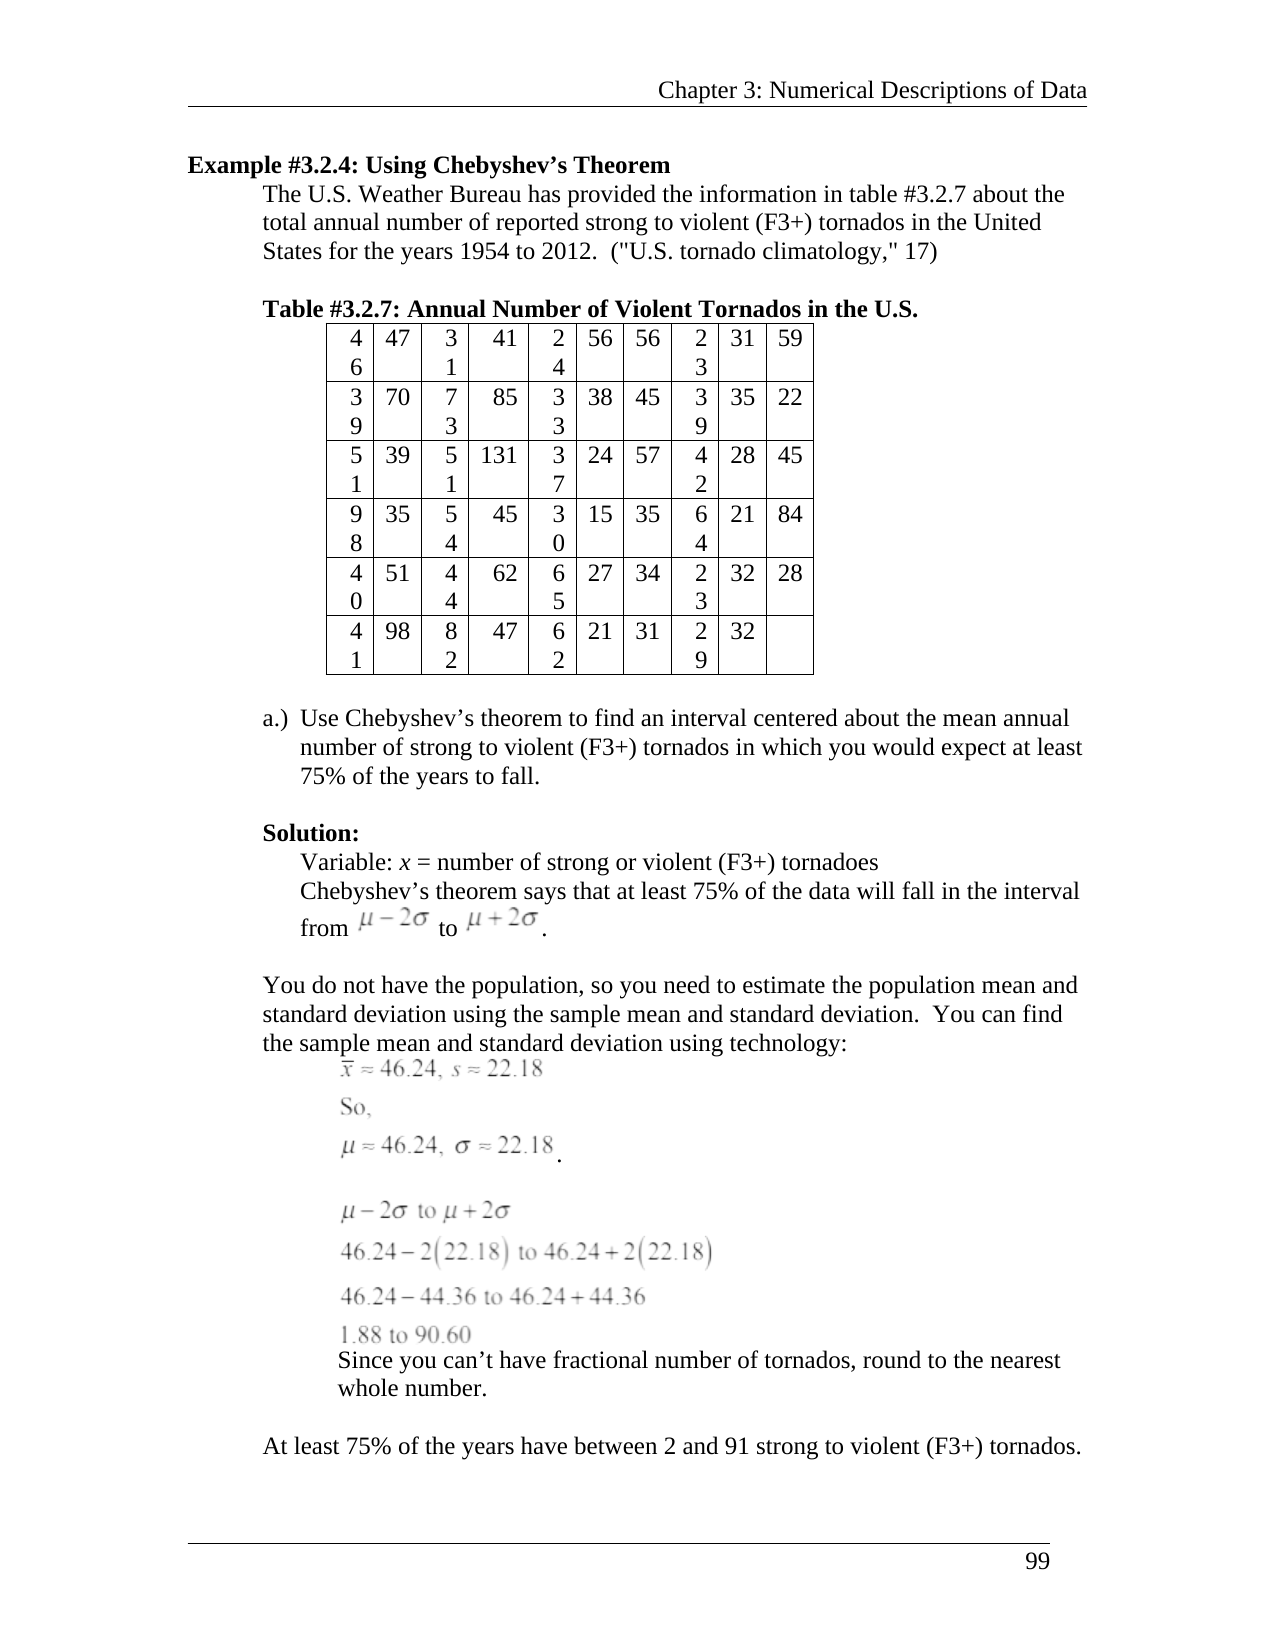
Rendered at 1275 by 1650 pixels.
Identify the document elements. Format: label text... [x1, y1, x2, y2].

table_cell 40 [327, 558, 373, 615]
text Since you can’t have fractional number of tornados, round to the nearest whole number. [337, 1345, 1087, 1402]
table_cell 39 [327, 382, 373, 439]
table_cell 24 [577, 441, 623, 498]
table_cell 45 [469, 499, 528, 557]
table_cell 51 [422, 441, 468, 498]
text At least 75% of the years have between 2 and 91 strong to violent (F3+) tornados. [262, 1431, 1087, 1460]
table_cell 32 [719, 616, 766, 674]
text Table #3.2.7: Annual Number of Violent Tornados in the U.S. [262, 294, 1087, 322]
table_cell 32 [719, 558, 766, 615]
table_cell 35 [374, 499, 421, 557]
text You do not have the population, so you need to estimate the population mean and standard deviation using the sample mean and standard deviation. You can find the sample mean and standard deviation using technology: [262, 970, 1087, 1056]
table_cell 47 [469, 616, 528, 674]
table_cell 45 [624, 382, 671, 439]
table_cell 30 [529, 499, 576, 557]
table_cell 44 [422, 558, 468, 615]
table_cell 84 [767, 499, 813, 557]
table_cell 35 [719, 382, 766, 439]
table_cell 64 [672, 499, 718, 557]
table_header 31 [719, 324, 766, 381]
table_header 24 [529, 324, 576, 381]
table_cell 82 [422, 616, 468, 674]
table_cell 39 [374, 441, 421, 498]
table_cell 31 [624, 616, 671, 674]
table_cell 27 [577, 558, 623, 615]
table_cell 73 [422, 382, 468, 439]
table_cell 15 [577, 499, 623, 557]
table_header 46 [327, 324, 373, 381]
table_cell 21 [719, 499, 766, 557]
text Solution: [262, 818, 1087, 847]
table_cell 28 [767, 558, 813, 615]
table_cell 39 [672, 382, 718, 439]
text Chebyshev’s theorem says that at least 75% of the data will fall in the interval from to . [300, 876, 1087, 941]
table_cell 45 [767, 441, 813, 498]
table_cell 21 [577, 616, 623, 674]
table_cell 51 [374, 558, 421, 615]
table_cell 51 [327, 441, 373, 498]
table_cell 33 [529, 382, 576, 439]
table_cell 23 [672, 558, 718, 615]
table_header 31 [422, 324, 468, 381]
table_cell 62 [469, 558, 528, 615]
table_header 41 [469, 324, 528, 381]
table_cell 42 [672, 441, 718, 498]
table_cell 29 [672, 616, 718, 674]
table_cell 35 [624, 499, 671, 557]
text Example #3.2.4: Using Chebyshev’s Theorem [187, 150, 1087, 179]
list Use Chebyshev’s theorem to find an interval centered about the mean annual number of strong to violent (F3+) tornados in which you would expect at least 75% of the years to fall. [262, 703, 1087, 790]
table_cell 98 [374, 616, 421, 674]
table_cell [767, 616, 813, 674]
table_cell 38 [577, 382, 623, 439]
table_cell 41 [327, 616, 373, 674]
table_header 23 [672, 324, 718, 381]
table_cell 57 [624, 441, 671, 498]
table_header 59 [767, 324, 813, 381]
table_cell 65 [529, 558, 576, 615]
text Variable: x = number of strong or violent (F3+) tornadoes [300, 847, 1087, 876]
table_cell 22 [767, 382, 813, 439]
table_cell 54 [422, 499, 468, 557]
table_header 47 [374, 324, 421, 381]
table_cell 131 [469, 441, 528, 498]
table_cell 37 [529, 441, 576, 498]
table_header 56 [624, 324, 671, 381]
table_cell 34 [624, 558, 671, 615]
table_cell 70 [374, 382, 421, 439]
table_cell 62 [529, 616, 576, 674]
text The U.S. Weather Bureau has provided the information in table #3.2.7 about the total annual number of reported strong to violent (F3+) tornados in the United States for the years 1954 to 2012. ("U.S. tornado climatology," 17) [262, 179, 1087, 265]
table_cell 28 [719, 441, 766, 498]
table_cell 98 [327, 499, 373, 557]
table_header 56 [577, 324, 623, 381]
table_cell 85 [469, 382, 528, 439]
text . [337, 1056, 1087, 1168]
